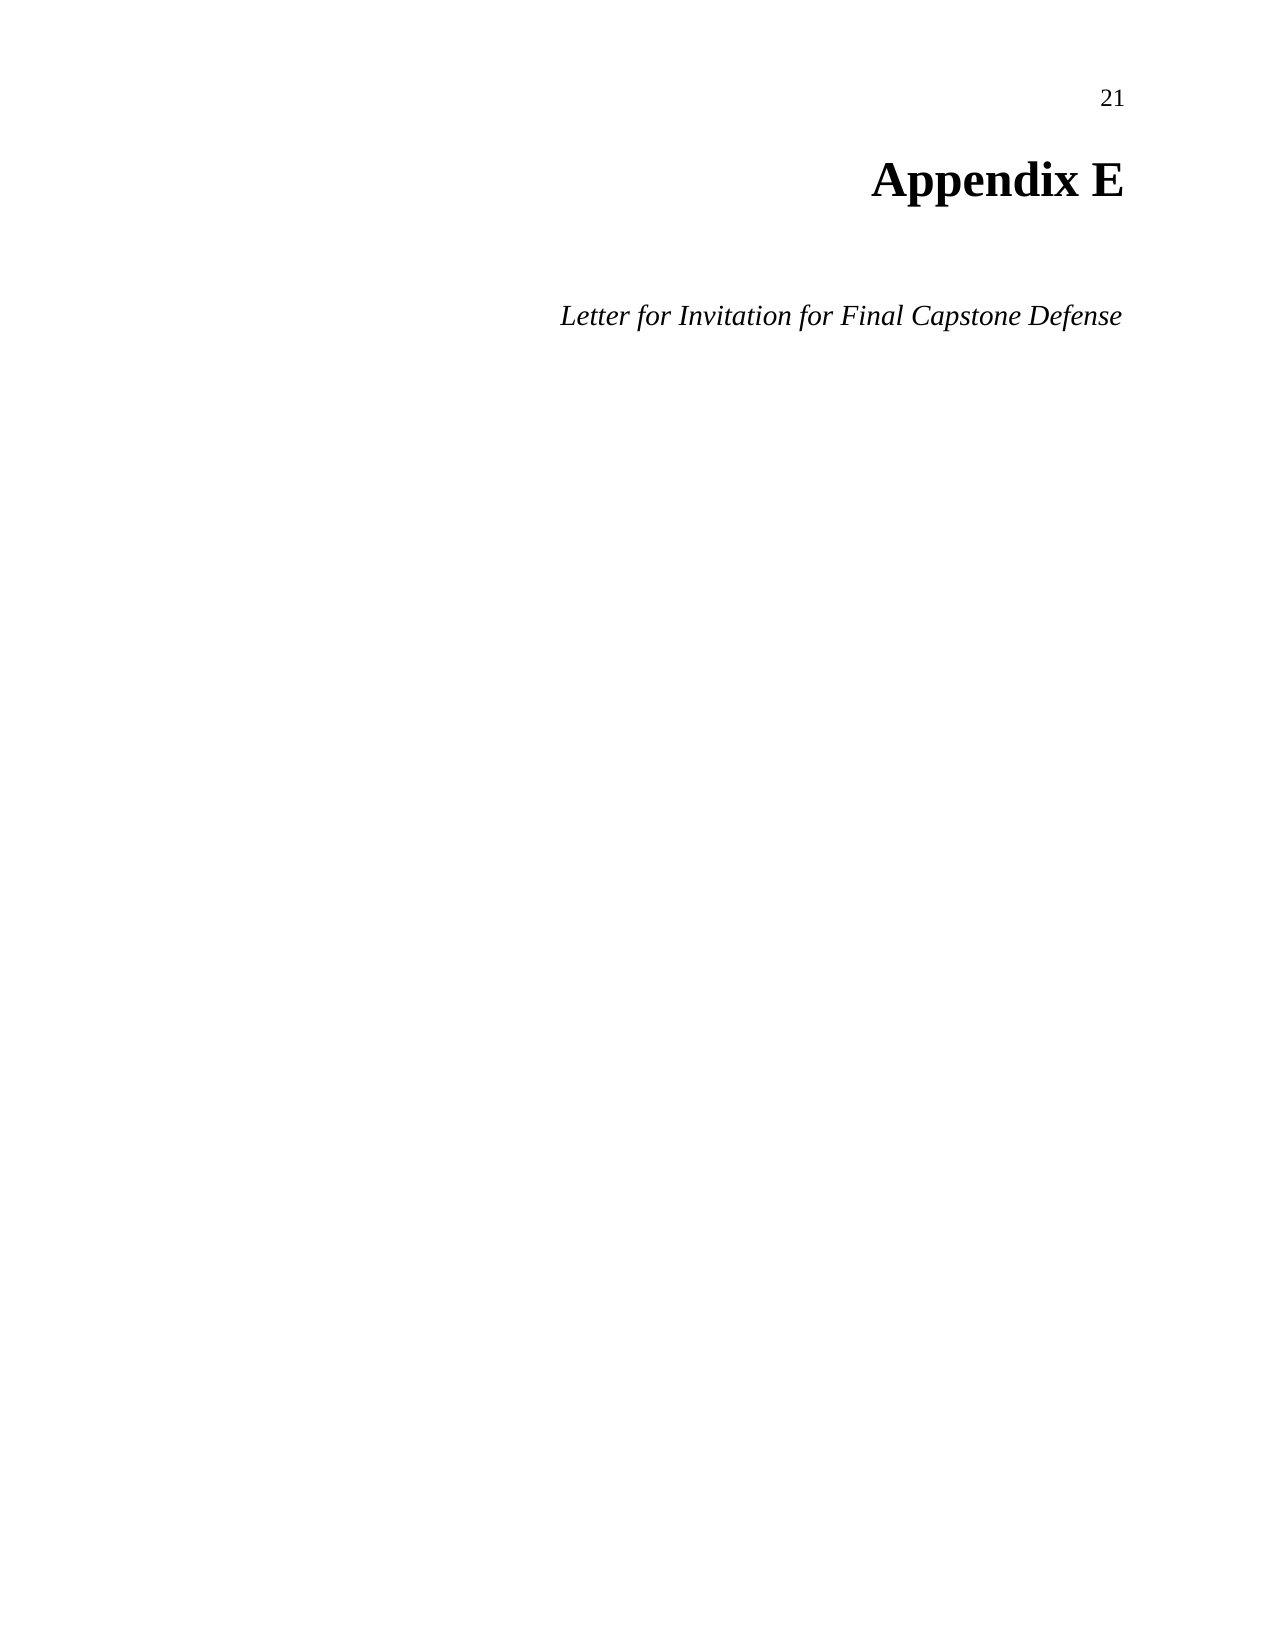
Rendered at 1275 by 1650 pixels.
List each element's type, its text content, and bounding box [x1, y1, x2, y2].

text Appendix E [225, 150, 1125, 207]
text Letter for Invitation for Final Capstone Defense [225, 298, 1125, 332]
